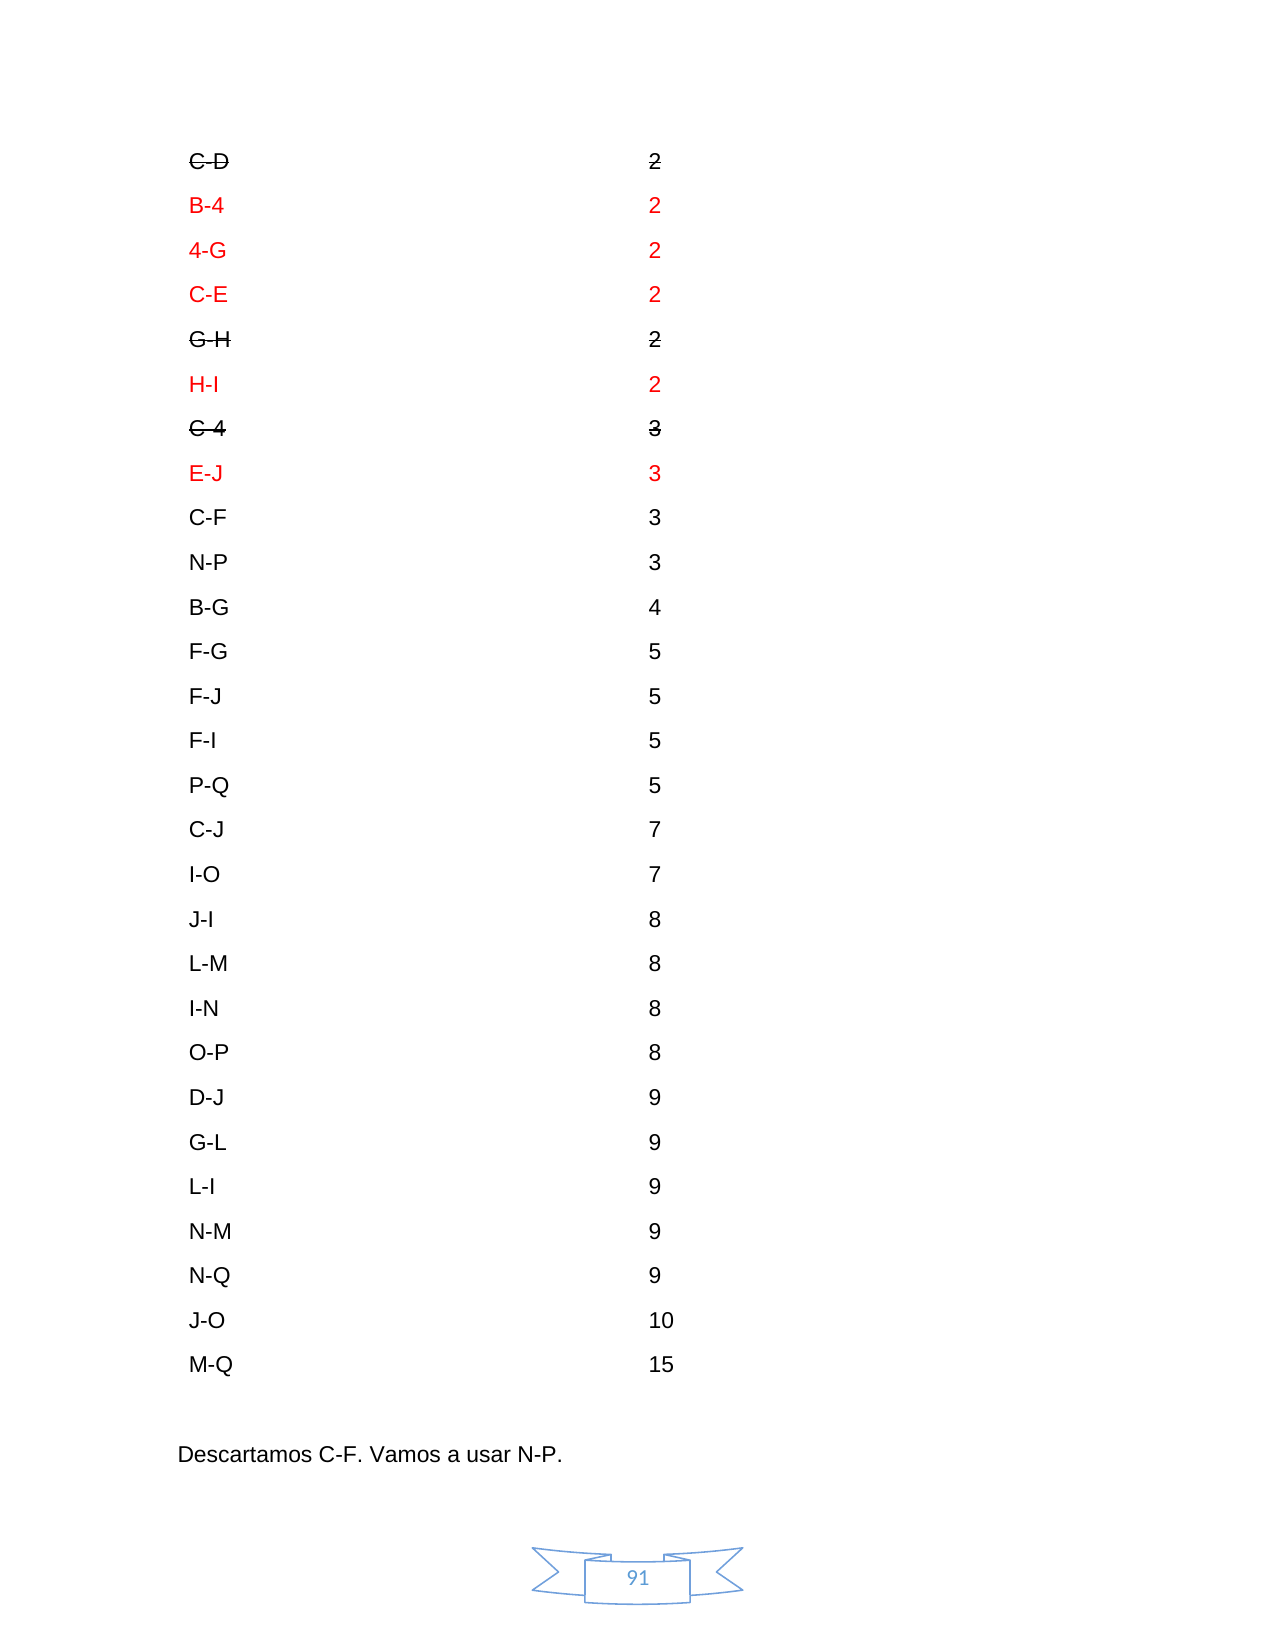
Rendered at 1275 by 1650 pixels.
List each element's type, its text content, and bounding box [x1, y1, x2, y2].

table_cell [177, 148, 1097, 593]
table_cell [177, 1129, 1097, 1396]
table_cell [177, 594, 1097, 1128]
text Descartamos C-F. Vamos a usar N-P. [177, 1441, 1098, 1467]
